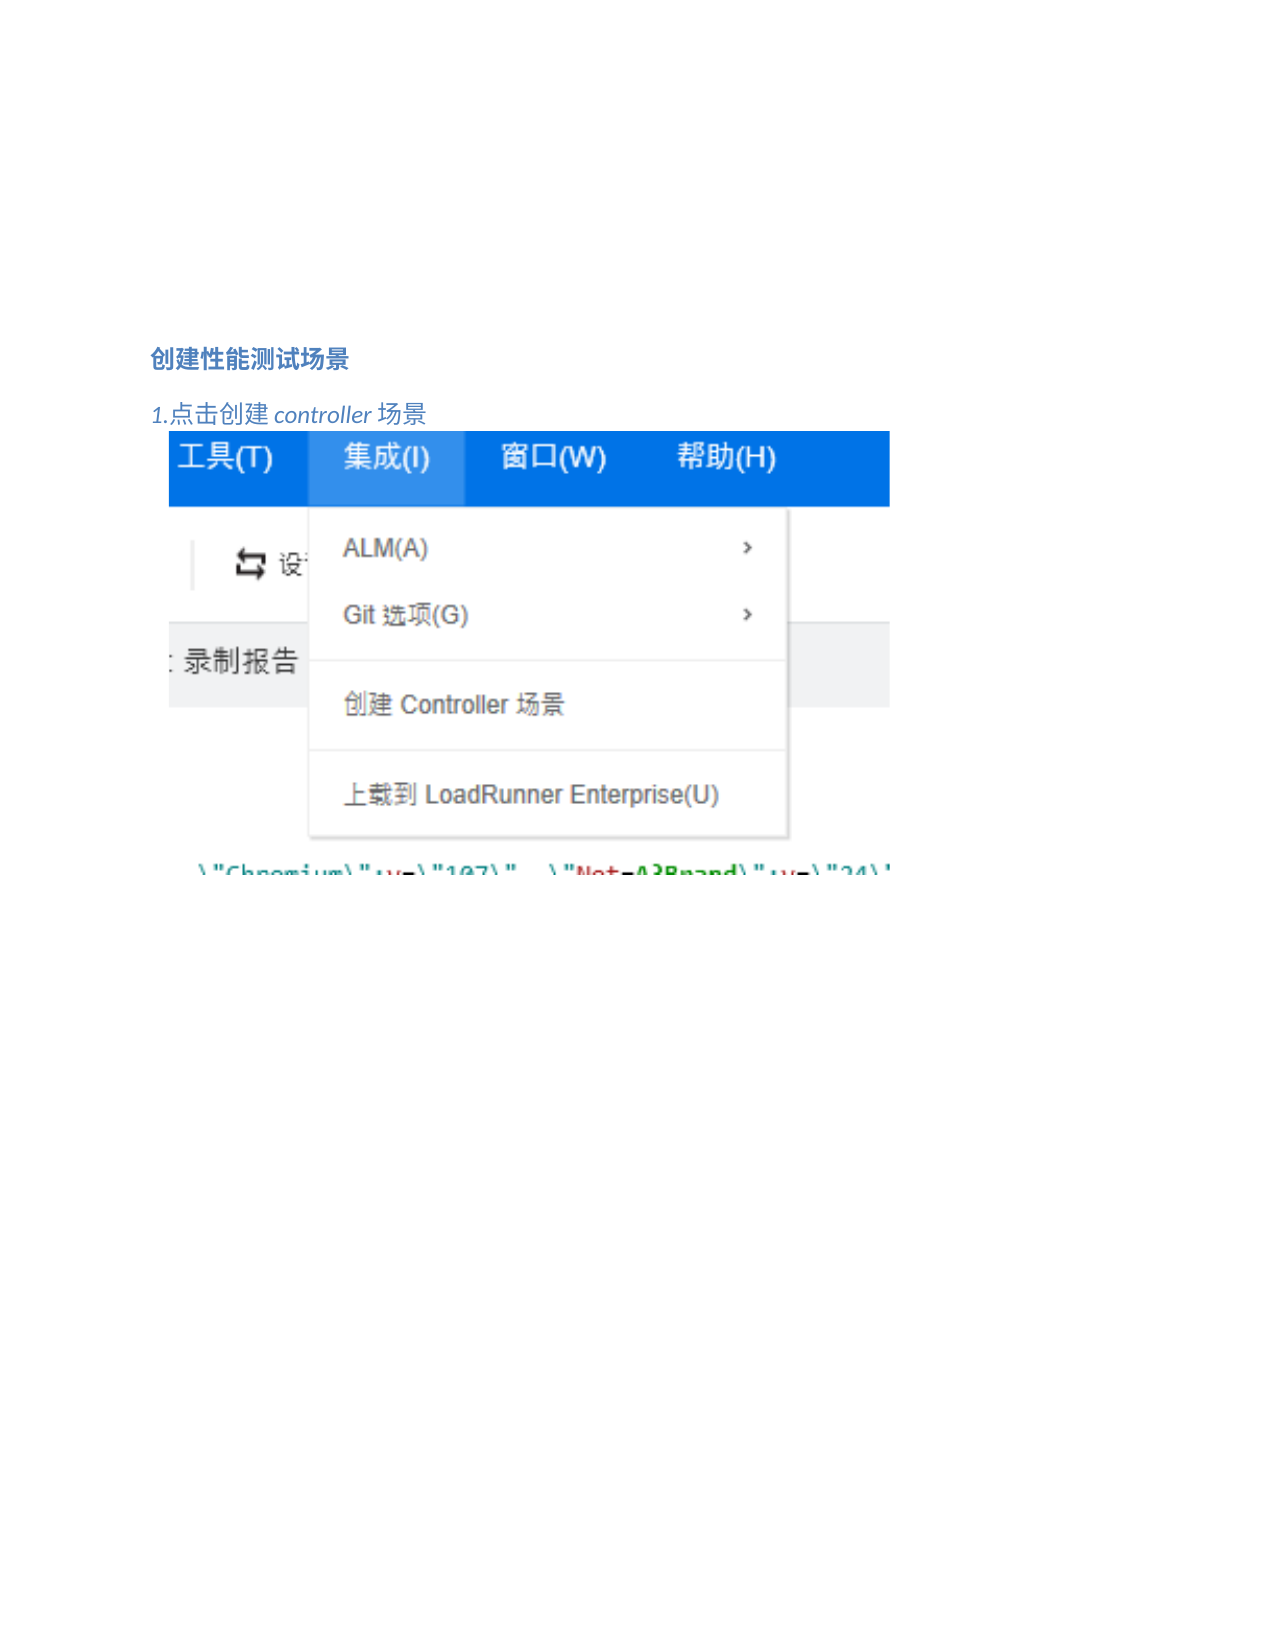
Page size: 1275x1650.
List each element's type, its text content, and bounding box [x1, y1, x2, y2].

picture [168, 431, 890, 875]
subtitle 创建性能测试场景 [150, 342, 1125, 376]
subtitle 1.点击创建controller场景 [150, 397, 1125, 431]
